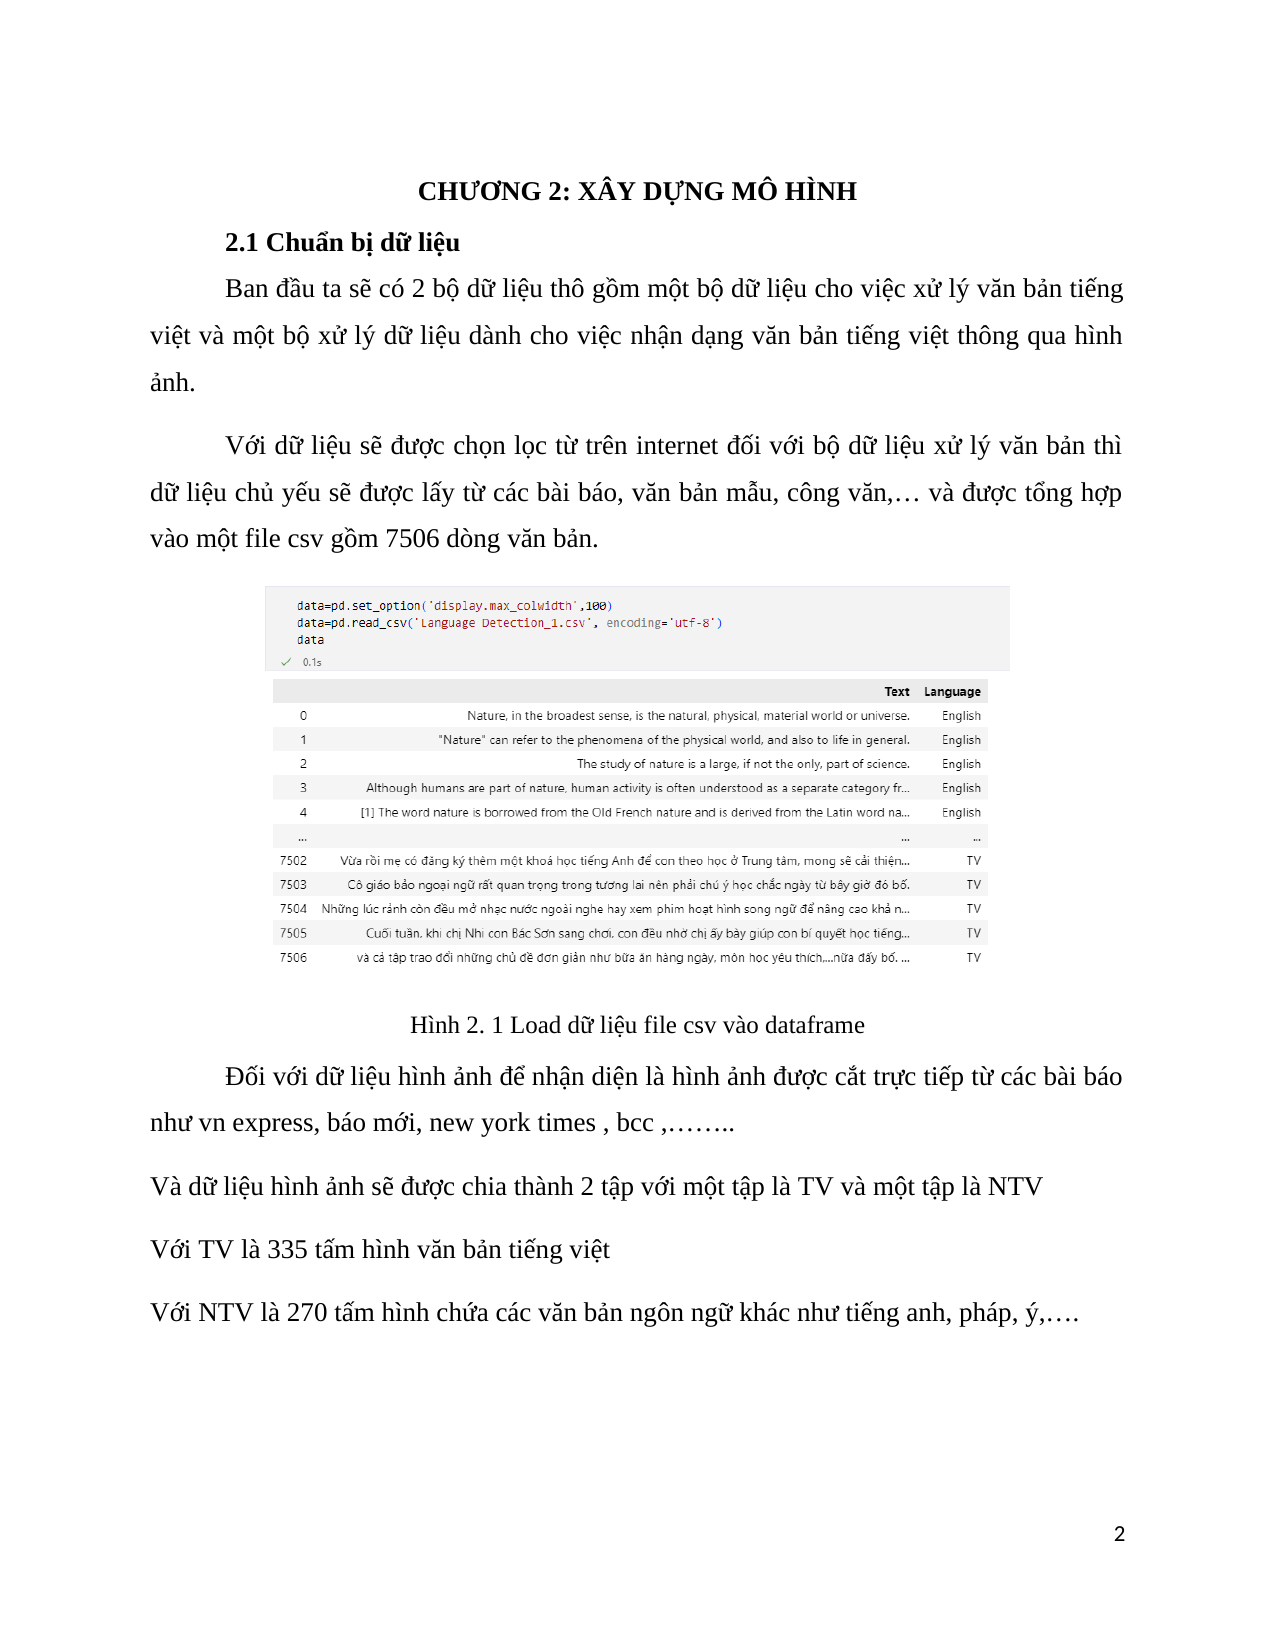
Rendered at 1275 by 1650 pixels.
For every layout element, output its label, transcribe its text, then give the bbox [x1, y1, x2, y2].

text Với dữ liệu sẽ được chọn lọc từ trên internet đối với bộ dữ liệu xử lý văn bản thì dữ liệu chủ yếu sẽ được lấy từ các bài báo, văn bản mẫu, công văn,… và được tổng hợp vào một file csv gồm 7506 dòng văn bản. [150, 429, 1125, 554]
text Với NTV là 270 tấm hình chứa các văn bản ngôn ngữ khác như tiếng anh, pháp, ý,…. [150, 1296, 1125, 1328]
text Ban đầu ta sẽ có 2 bộ dữ liệu thô gồm một bộ dữ liệu cho việc xử lý văn bản tiếng việt và một bộ xử lý dữ liệu dành cho việc nhận dạng văn bản tiếng việt thông qua hình ảnh. [150, 272, 1125, 397]
subtitle CHƯƠNG 2: XÂY DỰNG MÔ HÌNH [150, 175, 1125, 206]
picture [265, 585, 1010, 980]
text Với TV là 335 tấm hình văn bản tiếng việt [150, 1233, 1125, 1264]
subtitle 2.1 Chuẩn bị dữ liệu [150, 226, 1125, 257]
text Đối với dữ liệu hình ảnh để nhận diện là hình ảnh được cắt trực tiếp từ các bài báo như vn express, báo mới, new york times , bcc ,…….. [150, 1060, 1125, 1138]
text Hình 2. 1 Load dữ liệu file csv vào dataframe [150, 1010, 1125, 1039]
text Và dữ liệu hình ảnh sẽ được chia thành 2 tập với một tập là TV và một tập là NTV [150, 1170, 1125, 1201]
